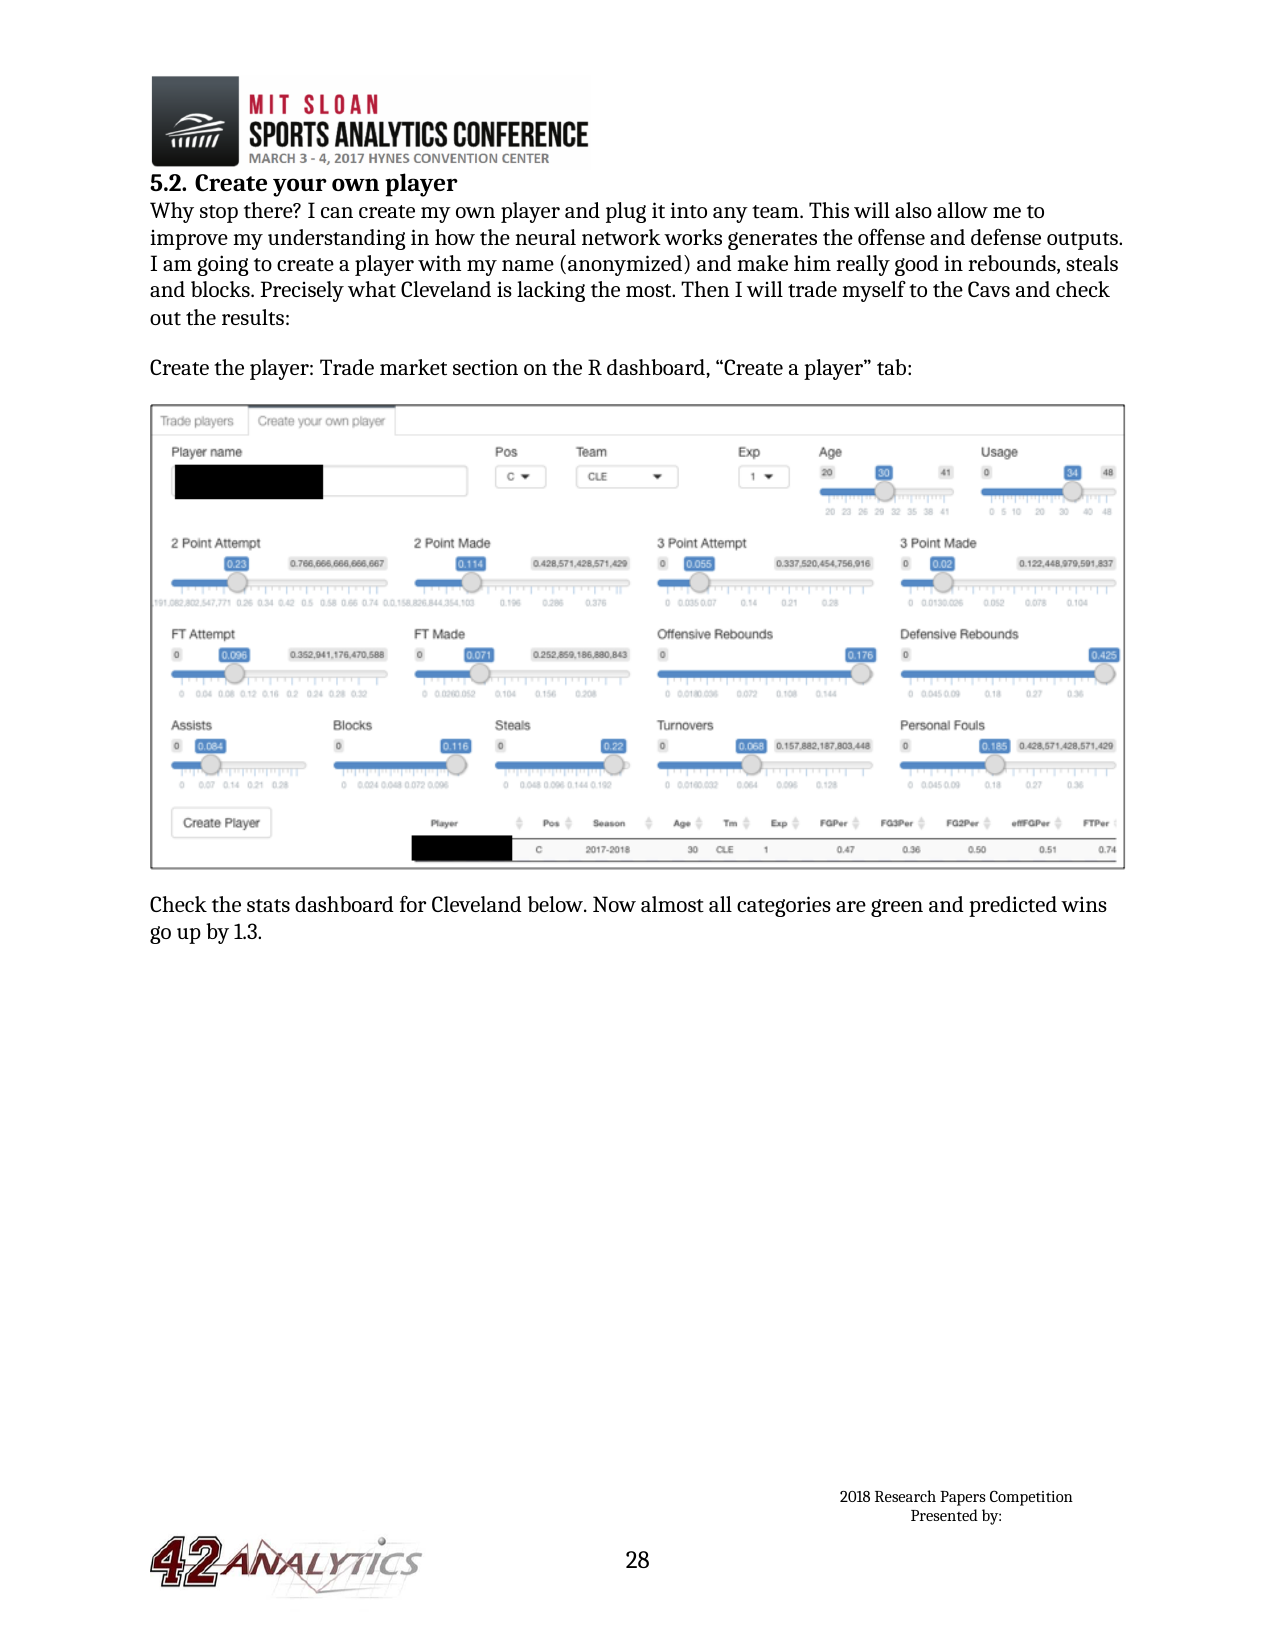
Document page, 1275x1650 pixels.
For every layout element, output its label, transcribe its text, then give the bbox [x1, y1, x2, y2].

picture [150, 75, 591, 170]
list Create your own player [150, 169, 1125, 198]
text Check the stats dashboard for Cleveland below. Now almost all categories are green and predicted wins go up by 1.3. [150, 892, 1125, 945]
picture [150, 404, 1125, 870]
picture [131, 1517, 433, 1612]
text Create the player: Trade market section on the R dashboard, “Create a player” tab: [150, 355, 1125, 381]
text Why stop there? I can create my own player and plug it into any team. This will also allow me to improve my understanding in how the neural network works generates the offense and defense outputs. I am going to create a player with my name (anonymized) and make him really good in rebounds, steals and blocks. Precisely what Cleveland is lacking the most. Then I will trade myself to the Cavs and check out the results: [150, 198, 1125, 332]
